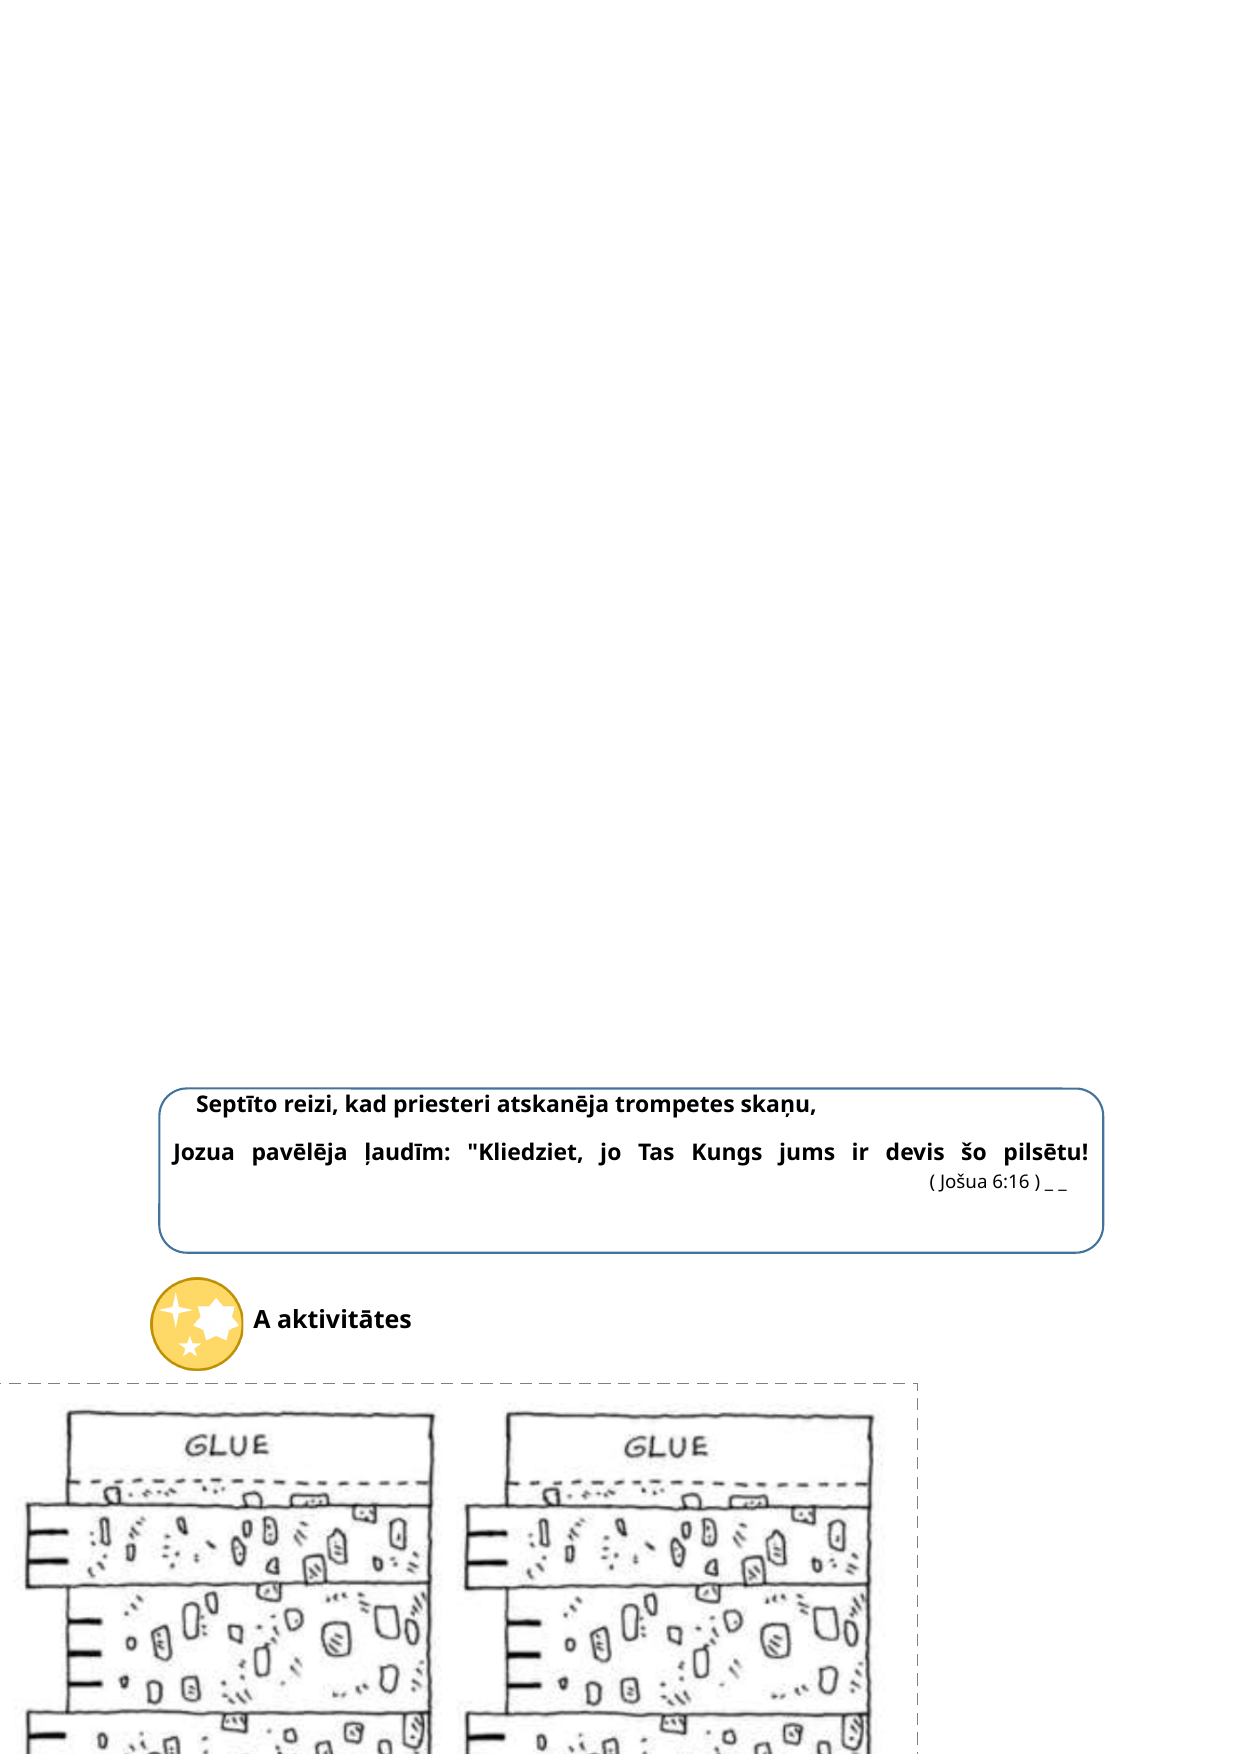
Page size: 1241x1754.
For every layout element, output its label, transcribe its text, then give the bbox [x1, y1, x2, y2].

text Jozua pavēlēja ļaudīm: "Kliedziet, jo Tas Kungs jums ir devis šo pilsētu! ( Jošua 6:16 ) _ _ [173, 1136, 1090, 1194]
text A aktivitātes [244, 1301, 1090, 1335]
picture [150, 1277, 244, 1371]
text Septīto reizi, kad priesteri atskanēja trompetes skaņu, [161, 1090, 1090, 1119]
picture [0, 1385, 918, 1754]
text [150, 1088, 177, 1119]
